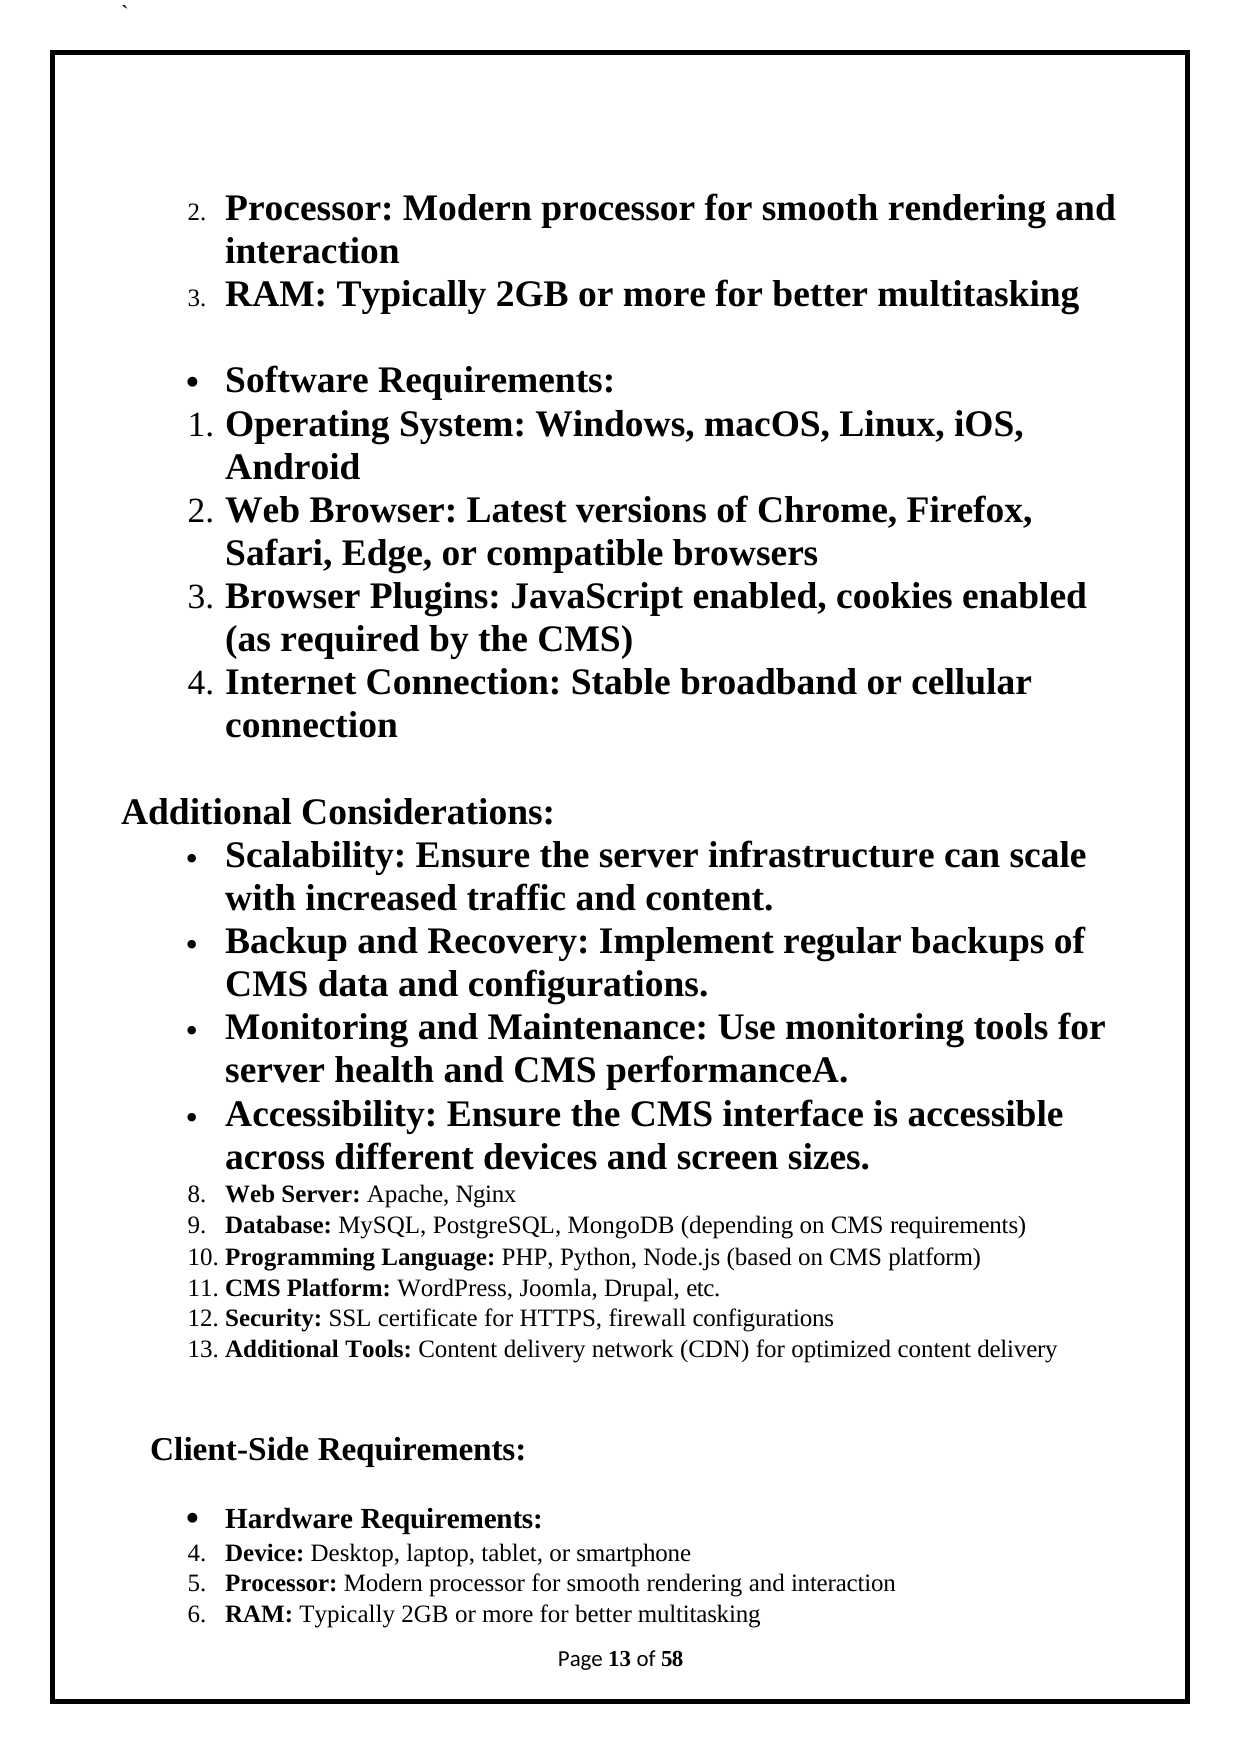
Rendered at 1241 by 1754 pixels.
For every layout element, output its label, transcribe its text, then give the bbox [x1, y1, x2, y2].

list CMS Platform: WordPress, Joomla, Drupal, etc. [187, 1273, 1138, 1301]
list Additional Tools: Content delivery network (CDN) for optimized content delivery [187, 1334, 1138, 1363]
list Security: SSL certificate for HTTPS, firewall configurations [187, 1303, 1138, 1332]
list Device: Desktop, laptop, tablet, or smartphone [187, 1538, 1138, 1566]
list Backup and Recovery: Implement regular backups of CMS data and configurations. [187, 918, 1138, 1005]
list Database: MySQL, PostgreSQL, MongoDB (depending on CMS requirements) [187, 1211, 1138, 1239]
list Processor: Modern processor for smooth rendering and interaction [187, 185, 1138, 272]
list RAM: Typically 2GB or more for better multitasking [187, 1599, 1138, 1628]
list Operating System: Windows, macOS, Linux, iOS, Android [187, 401, 1138, 487]
list Monitoring and Maintenance: Use monitoring tools for server health and CMS performanceA. [187, 1005, 1138, 1091]
list Software Requirements: [187, 358, 1138, 401]
text Client-Side Requirements: [150, 1429, 1138, 1467]
list Accessibility: Ensure the CMS interface is accessible across different devices and screen sizes. [187, 1091, 1138, 1177]
list RAM: Typically 2GB or more for better multitasking [187, 272, 1138, 315]
list Programming Language: PHP, Python, Node.js (based on CMS platform) [187, 1242, 1138, 1270]
list Web Browser: Latest versions of Chrome, Firefox, Safari, Edge, or compatible browsers [187, 487, 1138, 573]
list Internet Connection: Stable broadband or cellular connection [187, 660, 1138, 746]
text Additional Considerations: [121, 789, 1138, 832]
list Processor: Modern processor for smooth rendering and interaction [187, 1568, 1138, 1597]
list Browser Plugins: JavaScript enabled, cookies enabled (as required by the CMS) [187, 573, 1138, 660]
list Scalability: Ensure the server infrastructure can scale with increased traffic and content. [187, 832, 1138, 918]
list Web Server: Apache, Nginx [187, 1179, 1138, 1208]
list Hardware Requirements: [187, 1501, 1138, 1535]
